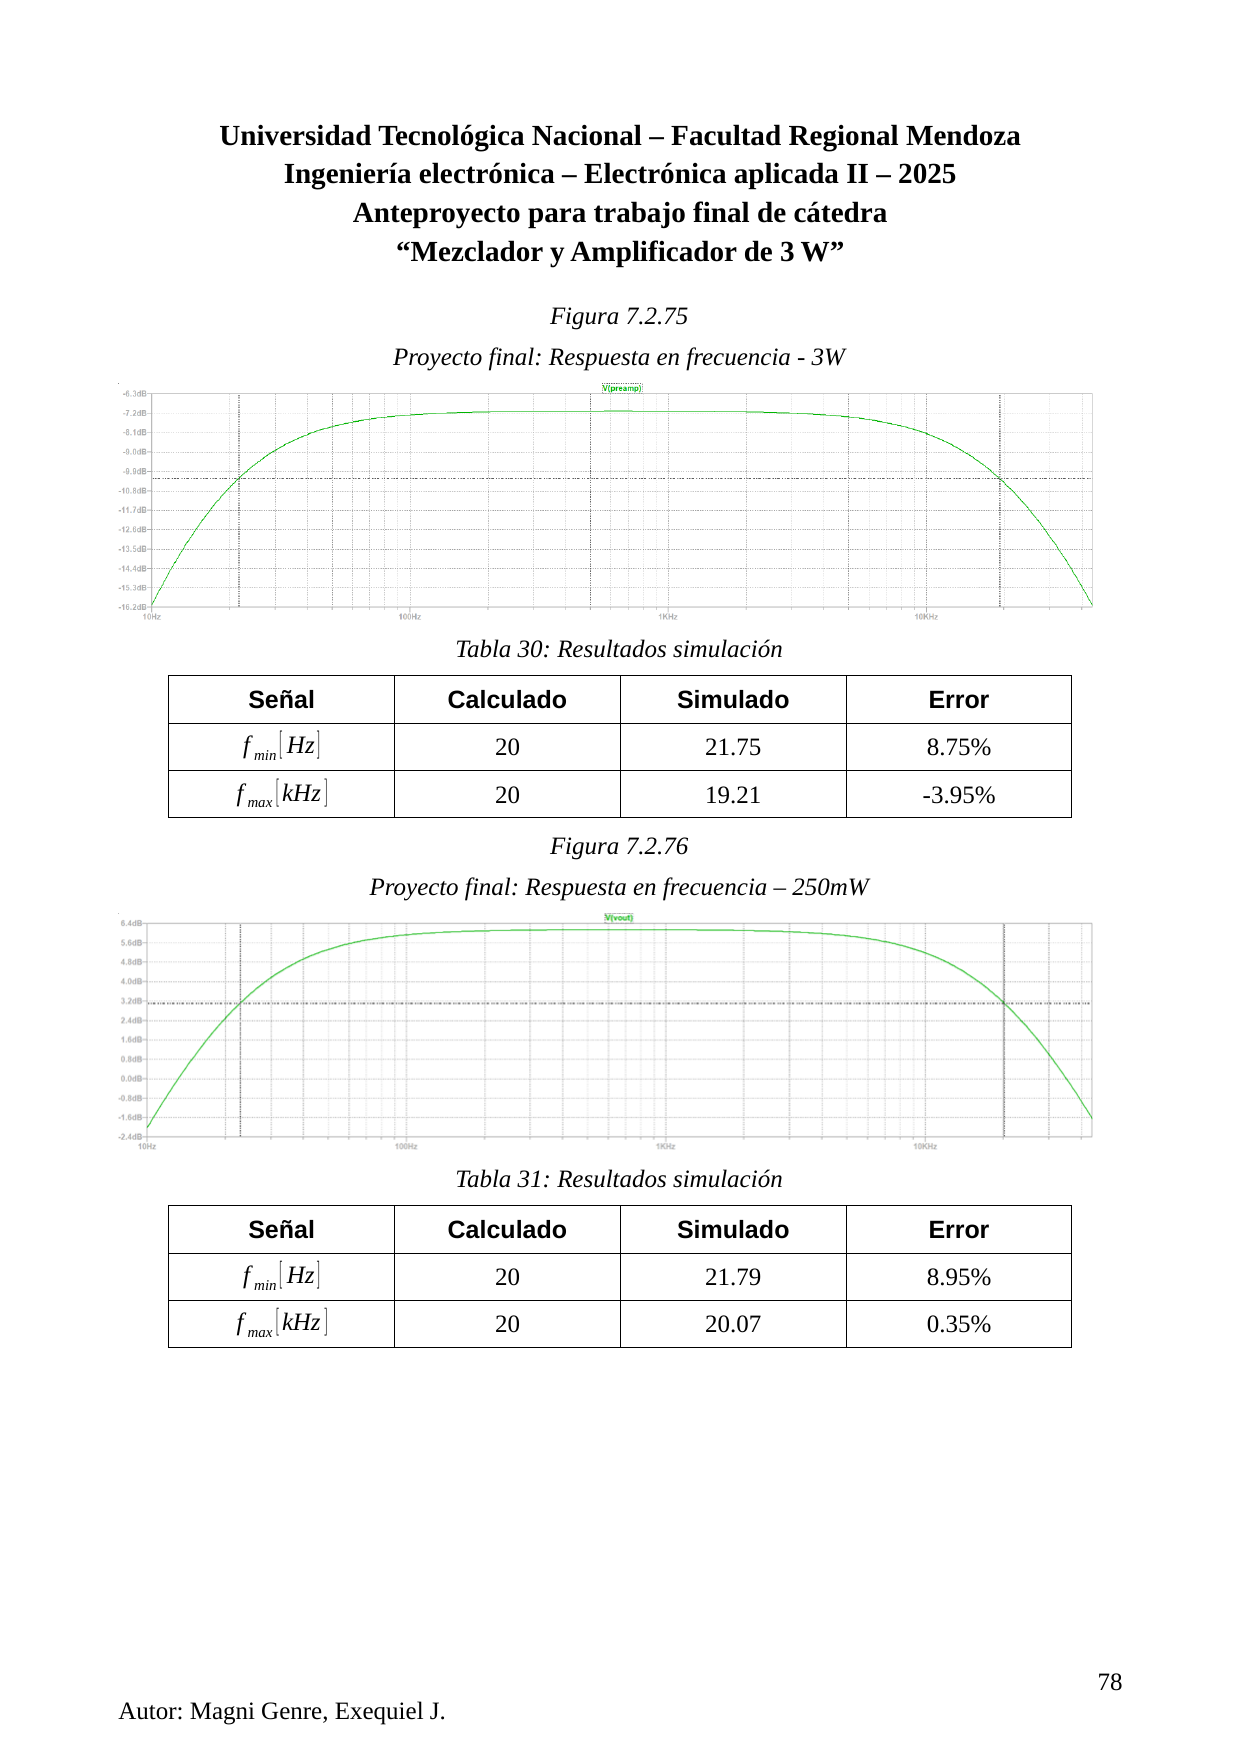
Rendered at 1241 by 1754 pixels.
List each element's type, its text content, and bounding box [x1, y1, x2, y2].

table_header Calculado [395, 1206, 620, 1252]
table_header Simulado [621, 1206, 846, 1252]
table_cell -3.95% [847, 771, 1071, 817]
table_cell 20.07 [621, 1301, 846, 1347]
table_header Simulado [621, 676, 846, 723]
table_cell 19.21 [621, 771, 846, 817]
table_cell [169, 724, 394, 770]
table_header Calculado [395, 676, 620, 723]
table_cell 21.79 [621, 1254, 846, 1300]
table_cell [169, 1254, 394, 1300]
text Proyecto final: Respuesta en frecuencia - 3W [118, 342, 1122, 371]
text Proyecto final: Respuesta en frecuencia – 250mW [118, 872, 1122, 901]
table_cell 20 [395, 1301, 620, 1347]
table_cell [169, 771, 394, 817]
table_cell [169, 1301, 394, 1347]
table_header Señal [169, 676, 394, 723]
text Tabla 30: Resultados simulación [118, 634, 1122, 663]
picture [118, 383, 1123, 622]
table_cell 8.75% [847, 724, 1071, 770]
table_header Señal [169, 1206, 394, 1252]
table_cell 0.35% [847, 1301, 1071, 1347]
picture [118, 913, 1123, 1152]
table_header Error [847, 676, 1071, 723]
table_cell 20 [395, 1254, 620, 1300]
text Tabla 31: Resultados simulación [118, 1164, 1122, 1193]
table_cell 20 [395, 771, 620, 817]
table_cell 20 [395, 724, 620, 770]
table_cell 21.75 [621, 724, 846, 770]
table_header Error [847, 1206, 1071, 1252]
table_cell 8.95% [847, 1254, 1071, 1300]
